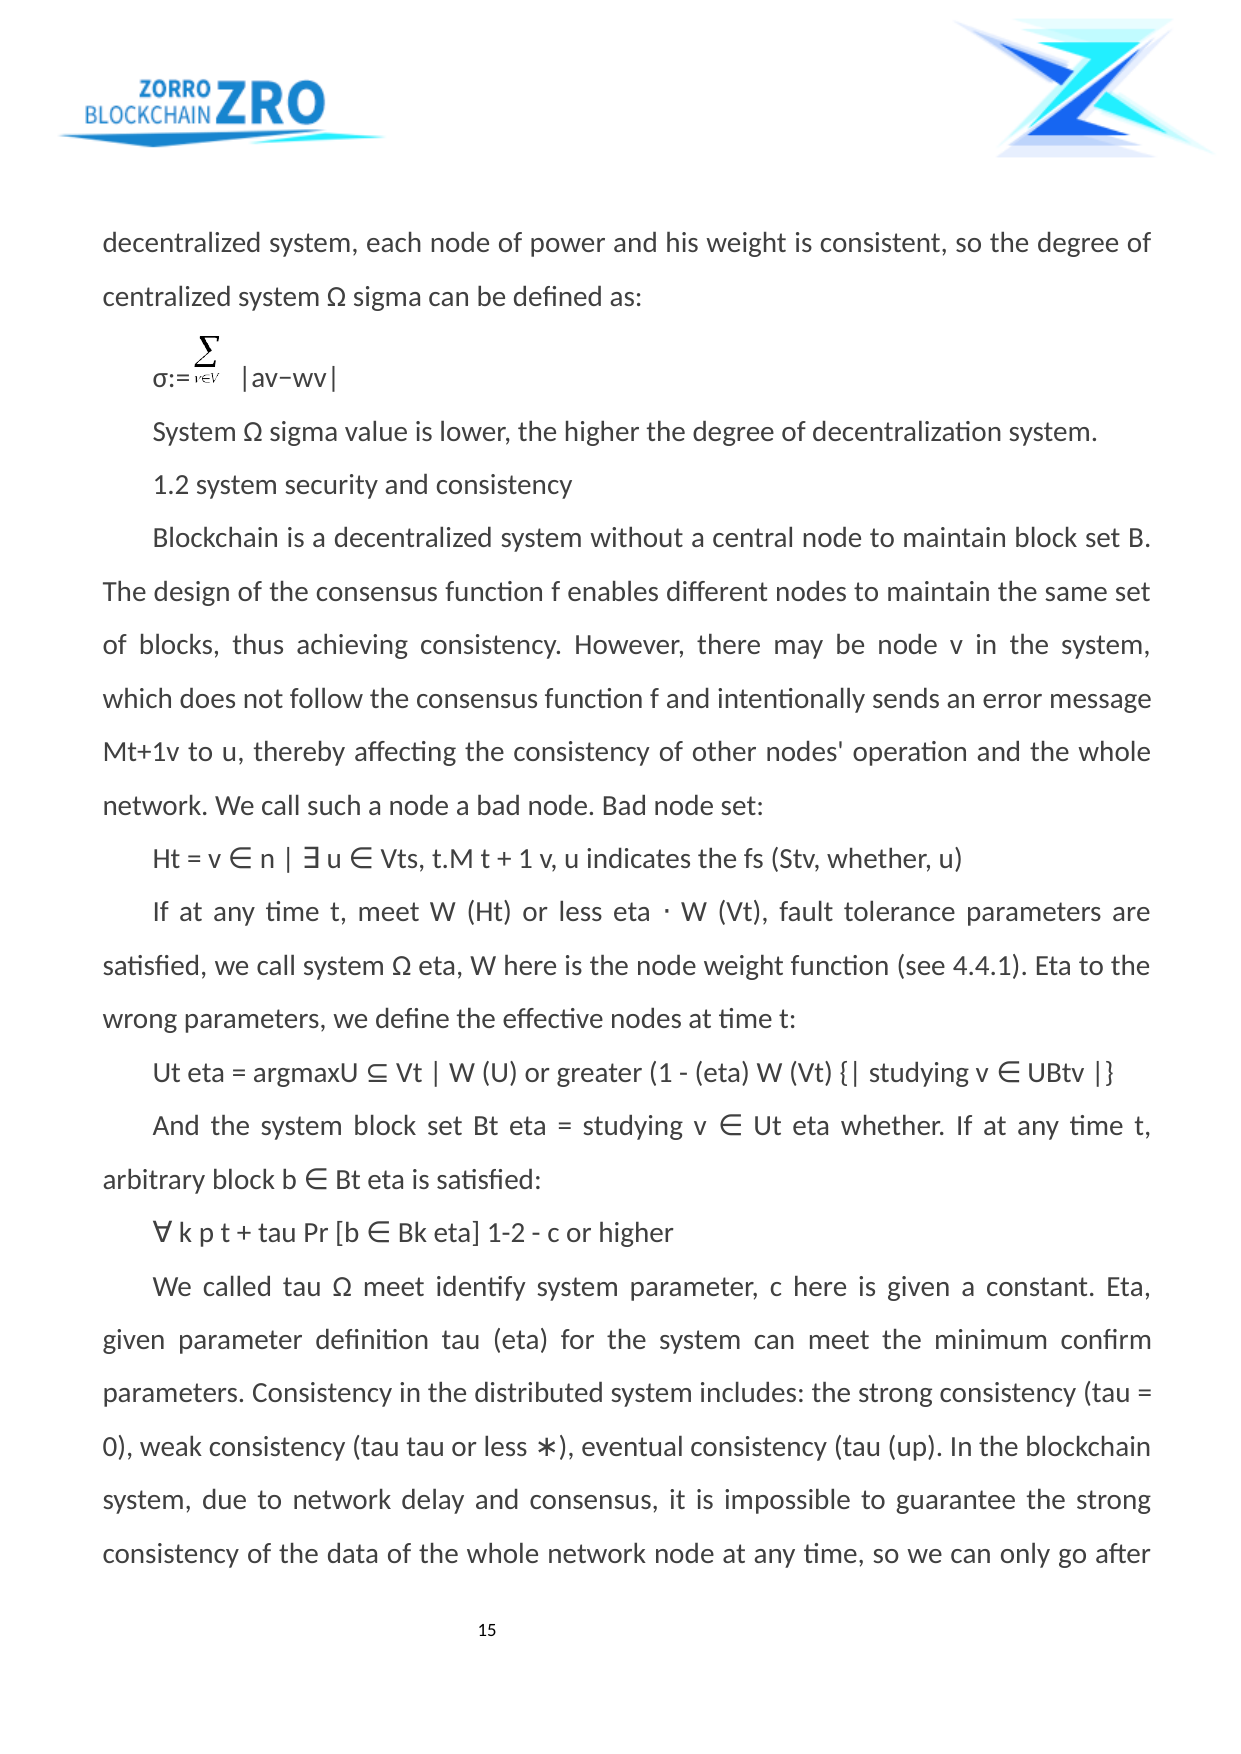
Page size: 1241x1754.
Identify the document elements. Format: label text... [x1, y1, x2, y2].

text σ:=|av−wv| [102, 331, 1153, 395]
text Ht = v ∈ n | ∃ u ∈ Vts, t.M t + 1 v, u indicates the fs (Stv, whether, u) [102, 840, 1153, 876]
text 1.2 system security and consistency [102, 466, 1153, 502]
text And the system block set Bt eta = studying v ∈ Ut eta whether. If at any time t, arbitrary block b ∈ Bt eta is satisfied: [102, 1107, 1153, 1196]
text ∀ k p t + tau Pr [b ∈ Bk eta] 1-2 - c or higher [102, 1214, 1153, 1250]
text System Ω sigma value is lower, the higher the degree of decentralization system. [102, 413, 1153, 448]
text If at any time t, meet W (Ht) or less eta ⋅ W (Vt), fault tolerance parameters are satisfied, we call system Ω eta, W here is the node weight function (see 4.4.1). Eta to the wrong parameters, we define the effective nodes at time t: [102, 893, 1153, 1036]
text Ut eta = argmaxU ⊆ Vt | W (U) or greater (1 - (eta) W (Vt) {| studying v ∈ UBtv |} [102, 1054, 1153, 1089]
text Blockchain is a decentralized system without a central node to maintain block set B. The design of the consensus function f enables different nodes to maintain the same set of blocks, thus achieving consistency. However, there may be node v in the system, which does not follow the consensus function f and intentionally sends an error message Mt+1v to u, thereby affecting the consistency of other nodes' operation and the whole network. We call such a node a bad node. Bad node set: [102, 519, 1153, 822]
picture [12, 0, 1228, 196]
